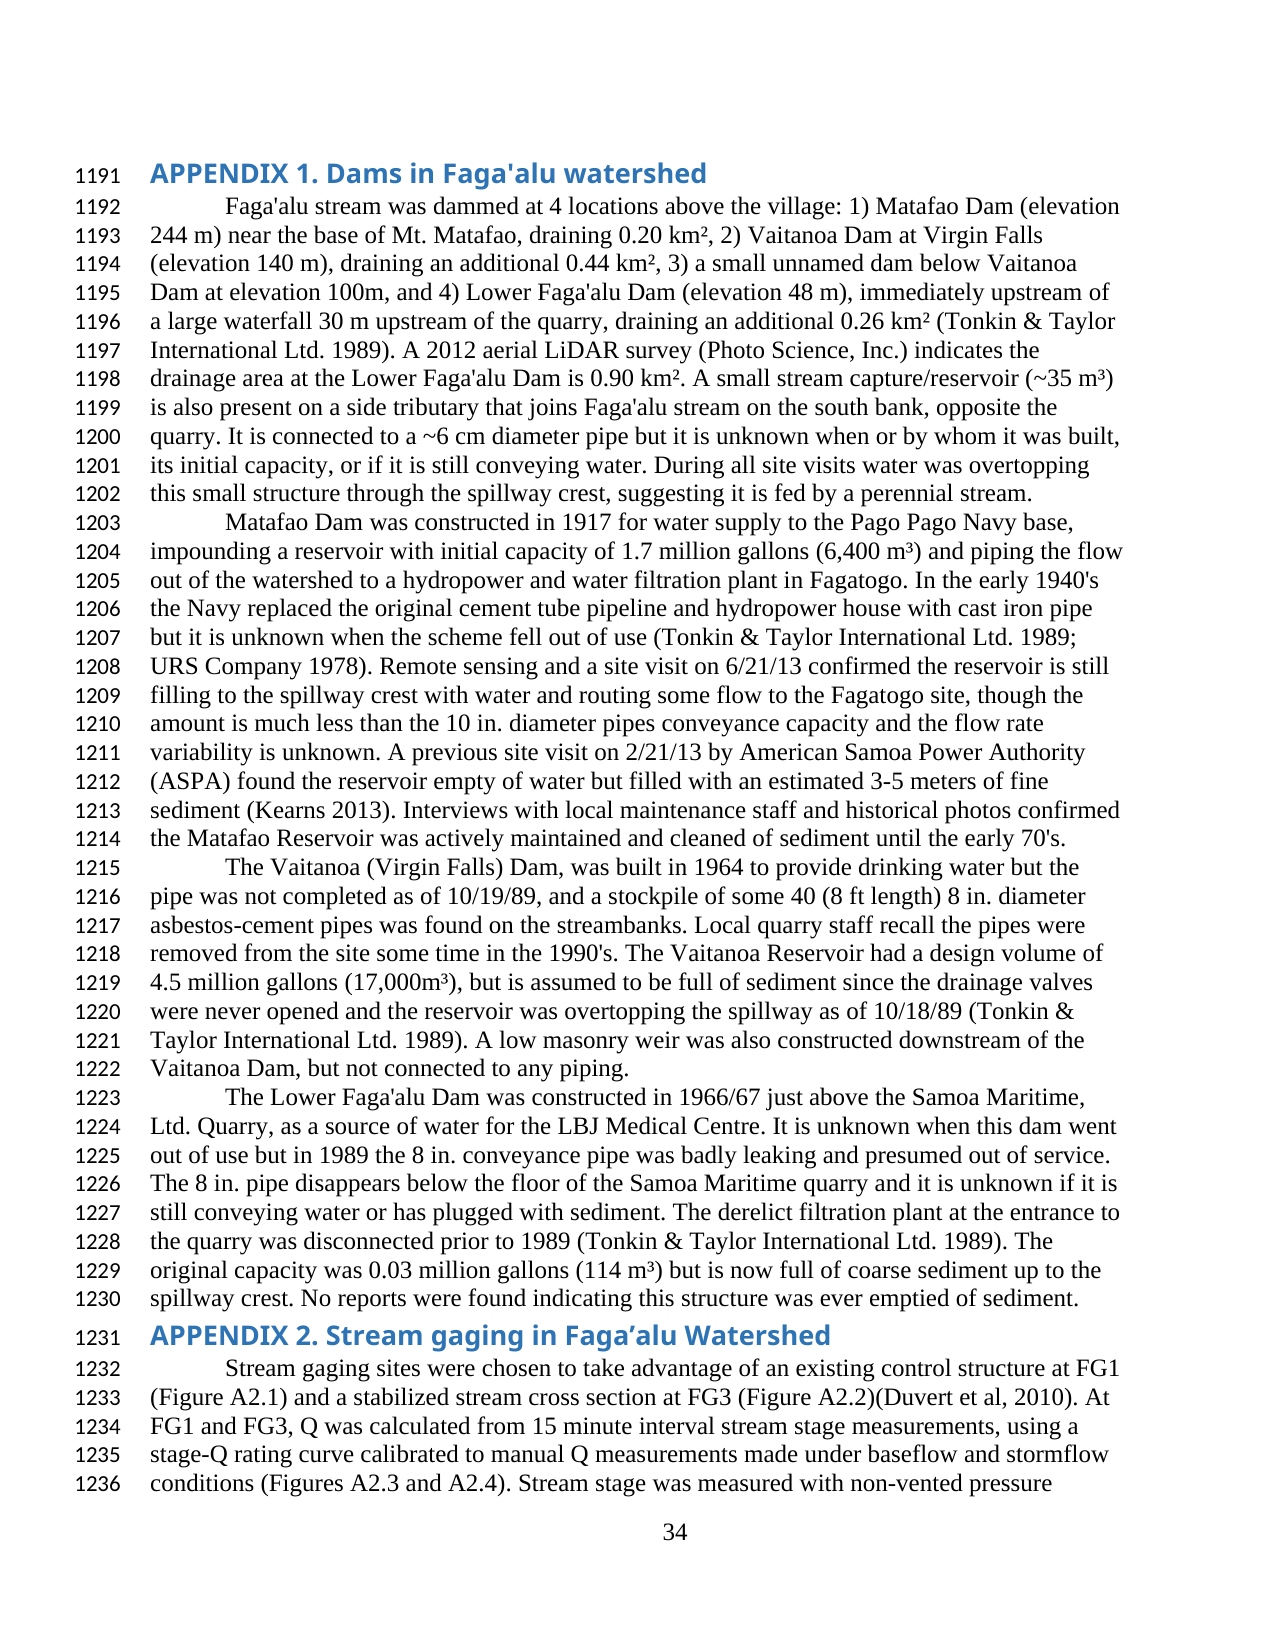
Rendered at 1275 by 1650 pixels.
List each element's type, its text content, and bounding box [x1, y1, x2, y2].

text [150, 1353, 1125, 1497]
subtitle APPENDIX 2. Stream gaging in Faga’alu Watershed [150, 1316, 1125, 1353]
text Faga'alu stream was dammed at 4 locations above the village: 1) Matafao Dam (elevation 244 m) near the base of Mt. Matafao, draining 0.20 km², 2) Vaitanoa Dam at Virgin Falls (elevation 140 m), draining an additional 0.44 km², 3) a small unnamed dam below Vaitanoa Dam at elevation 100m, and 4) Lower Faga'alu Dam (elevation 48 m), immediately upstream of a large waterfall 30 m upstream of the quarry, draining an additional 0.26 km² (Tonkin & Taylor International Ltd. 1989). A 2012 aerial LiDAR survey (Photo Science, Inc.) indicates the drainage area at the Lower Faga'alu Dam is 0.90 km². A small stream capture/reservoir (~35 m³) is also present on a side tributary that joins Faga'alu stream on the south bank, opposite the quarry. It is connected to a ~6 cm diameter pipe but it is unknown when or by whom it was built, its initial capacity, or if it is still conveying water. During all site visits water was overtopping this small structure through the spillway crest, suggesting it is fed by a perennial stream. [150, 191, 1125, 507]
text Matafao Dam was constructed in 1917 for water supply to the Pago Pago Navy base, impounding a reservoir with initial capacity of 1.7 million gallons (6,400 m³) and piping the flow out of the watershed to a hydropower and water filtration plant in Fagatogo. In the early 1940's the Navy replaced the original cement tube pipeline and hydropower house with cast iron pipe but it is unknown when the scheme fell out of use (Tonkin & Taylor International Ltd. 1989; URS Company 1978). Remote sensing and a site visit on 6/21/13 confirmed the reservoir is still filling to the spillway crest with water and routing some flow to the Fagatogo site, though the amount is much less than the 10 in. diameter pipes conveyance capacity and the flow rate variability is unknown. A previous site visit on 2/21/13 by American Samoa Power Authority (ASPA) found the reservoir empty of water but filled with an estimated 3-5 meters of fine sediment (Kearns 2013). Interviews with local maintenance staff and historical photos confirmed the Matafao Reservoir was actively maintained and cleaned of sediment until the early 70's. [150, 507, 1125, 852]
text The Lower Faga'alu Dam was constructed in 1966/67 just above the Samoa Maritime, Ltd. Quarry, as a source of water for the LBJ Medical Centre. It is unknown when this dam went out of use but in 1989 the 8 in. conveyance pipe was badly leaking and presumed out of service. The 8 in. pipe disappears below the floor of the Samoa Maritime quarry and it is unknown if it is still conveying water or has plugged with sediment. The derelict filtration plant at the entrance to the quarry was disconnected prior to 1989 (Tonkin & Taylor International Ltd. 1989). The original capacity was 0.03 million gallons (114 m³) but is now full of coarse sediment up to the spillway crest. No reports were found indicating this structure was ever emptied of sediment. [150, 1082, 1125, 1312]
subtitle APPENDIX 1. Dams in Faga'alu watershed [150, 154, 1125, 191]
text The Vaitanoa (Virgin Falls) Dam, was built in 1964 to provide drinking water but the pipe was not completed as of 10/19/89, and a stockpile of some 40 (8 ft length) 8 in. diameter asbestos-cement pipes was found on the streambanks. Local quarry staff recall the pipes were removed from the site some time in the 1990's. The Vaitanoa Reservoir had a design volume of 4.5 million gallons (17,000m³), but is assumed to be full of sediment since the drainage valves were never opened and the reservoir was overtopping the spillway as of 10/18/89 (Tonkin & Taylor International Ltd. 1989). A low masonry weir was also constructed downstream of the Vaitanoa Dam, but not connected to any piping. [150, 852, 1125, 1082]
